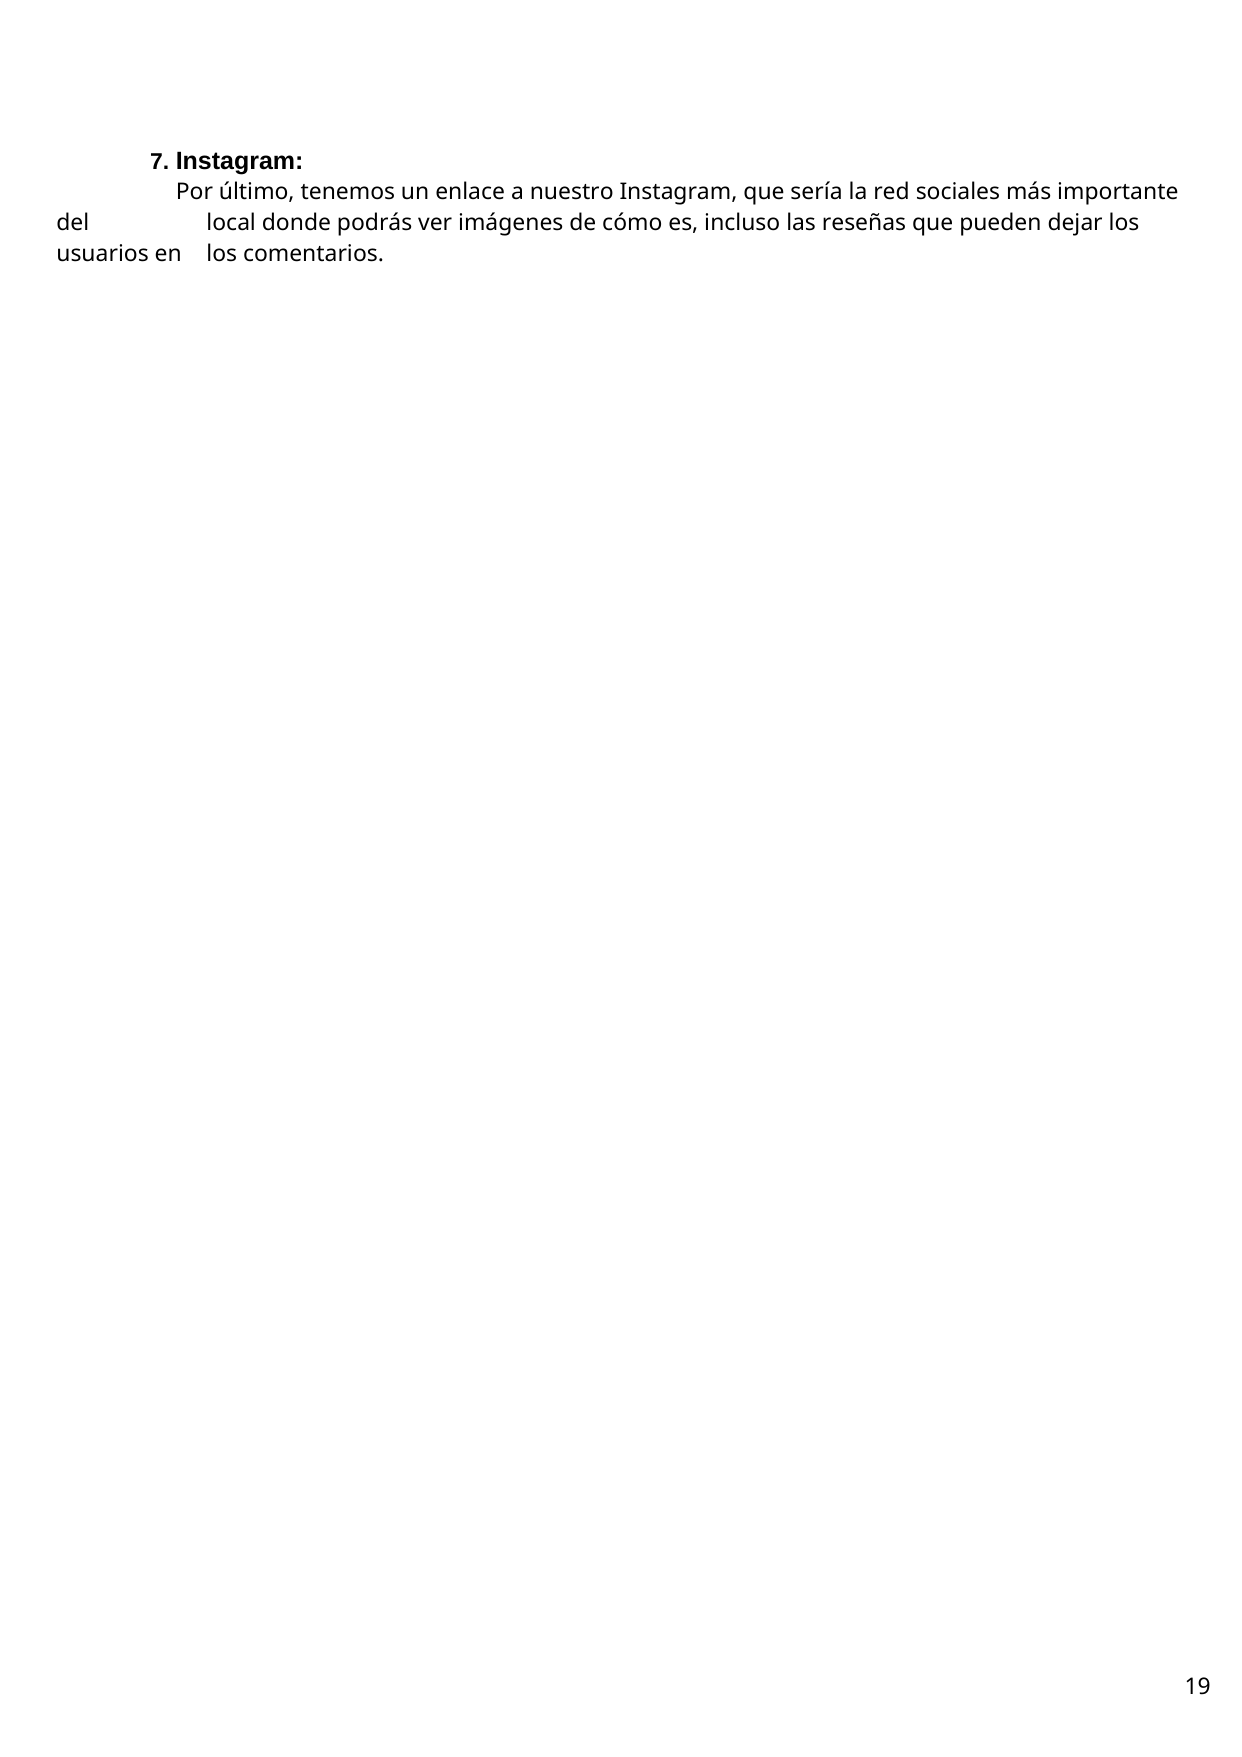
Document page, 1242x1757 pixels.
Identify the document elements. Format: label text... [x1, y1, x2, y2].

text Por último, tenemos un enlace a nuestro Instagram, que sería la red sociales más importante del local donde podrás ver imágenes de cómo es, incluso las reseñas que pueden dejar los usuarios en los comentarios. [56, 174, 1210, 268]
subtitle Instagram: [150, 146, 1210, 174]
